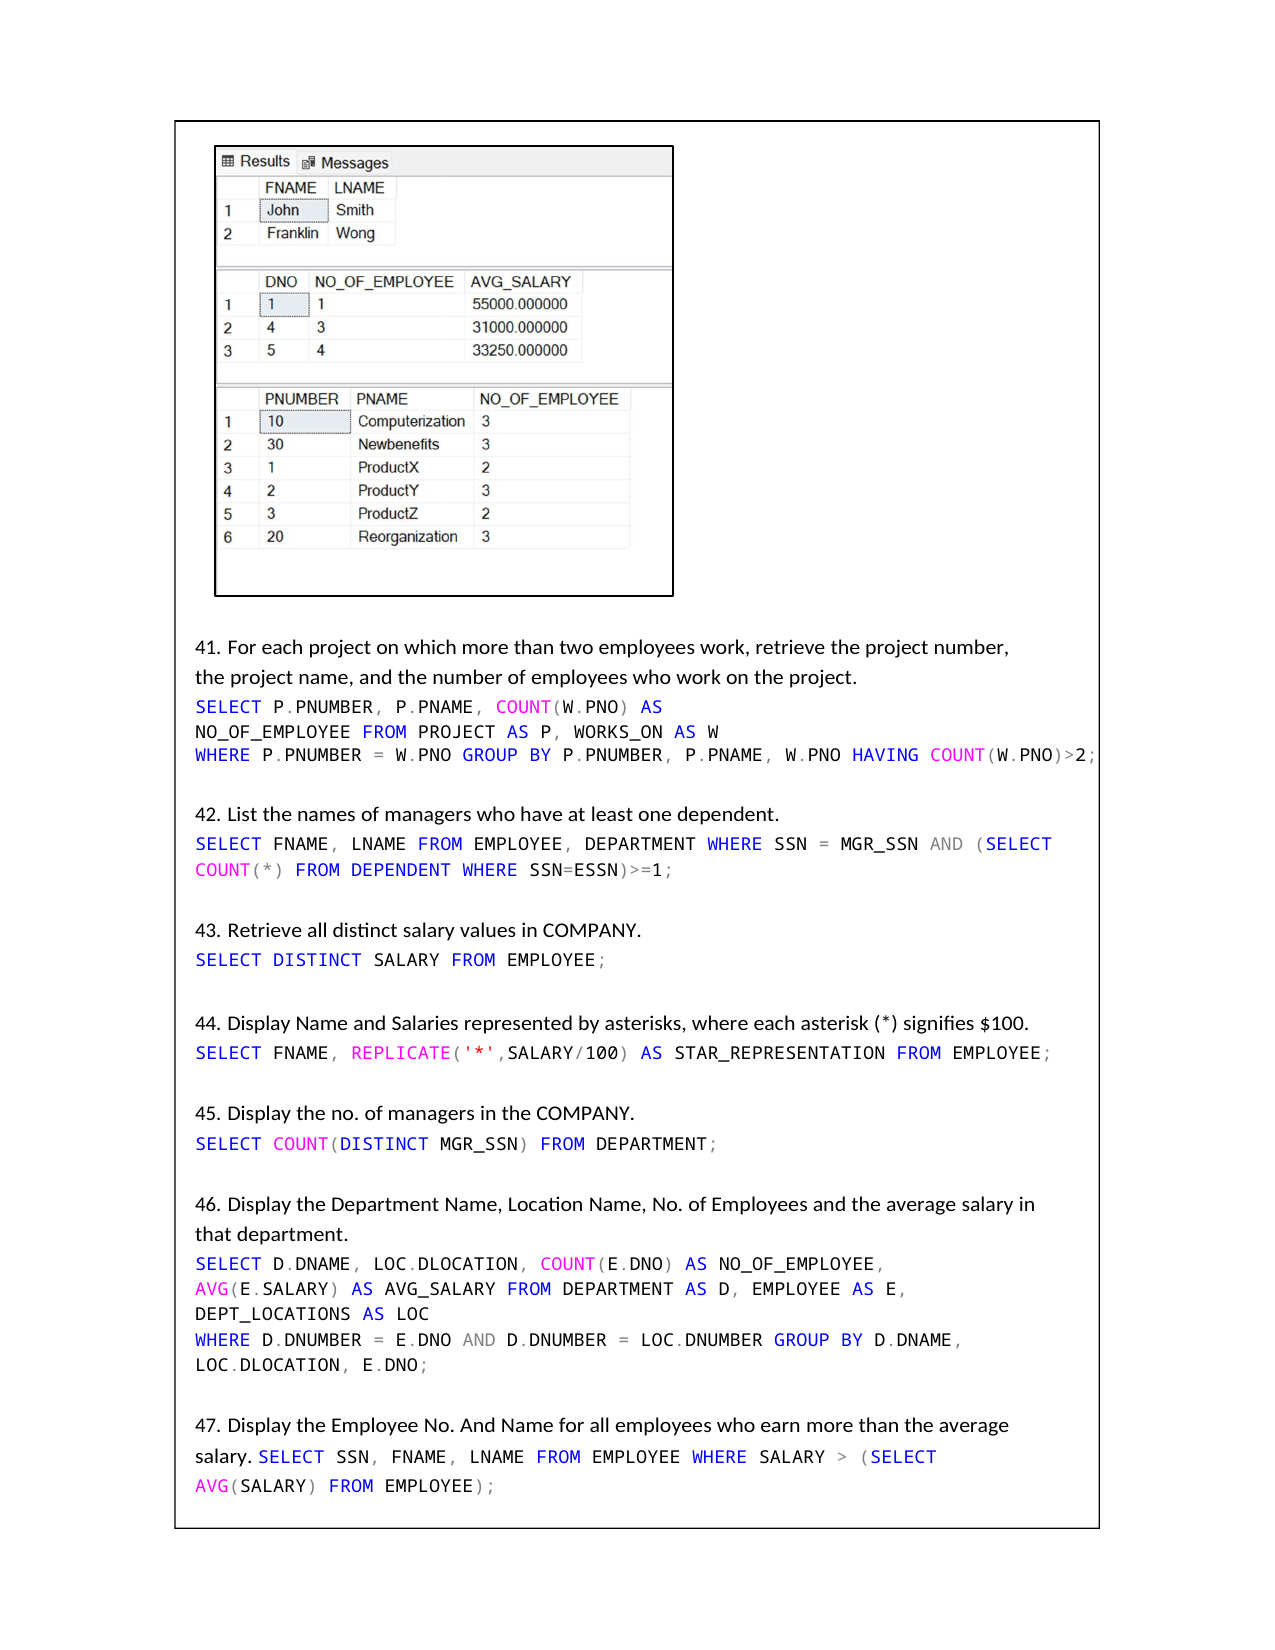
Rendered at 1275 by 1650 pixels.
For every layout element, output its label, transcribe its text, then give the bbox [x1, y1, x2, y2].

subtitle For each project on which more than two employees work, retrieve the project number, the project name, and the number of employees who work on the project. [195, 634, 1033, 690]
subtitle Display the Department Name, Location Name, No. of Employees and the average salary in that department. [195, 1191, 1062, 1247]
list Display the Employee No. And Name for all employees who earn more than the average salary. SELECT SSN, FNAME, LNAME FROM EMPLOYEE WHERE SALARY > (SELECT AVG(SALARY) FROM EMPLOYEE); [195, 1413, 1058, 1497]
text WHERE P.PNUMBER = W.PNO GROUP BY P.PNUMBER, P.PNAME, W.PNO HAVING COUNT(W.PNO)>2; [195, 745, 1100, 765]
subtitle Retrieve all distinct salary values in COMPANY. [195, 917, 1100, 943]
subtitle List the names of managers who have at least one dependent. [195, 801, 1100, 827]
text SELECT FNAME, LNAME FROM EMPLOYEE, DEPARTMENT WHERE SSN = MGR_SSN AND (SELECT COUNT(*) FROM DEPENDENT WHERE SSN=ESSN)>=1; [195, 832, 1076, 881]
text SELECT D.DNAME, LOC.DLOCATION, COUNT(E.DNO) AS NO_OF_EMPLOYEE, AVG(E.SALARY) AS AVG_SALARY FROM DEPARTMENT AS D, EMPLOYEE AS E, DEPT_LOCATIONS AS LOC [195, 1251, 1005, 1326]
text SELECT DISTINCT SALARY FROM EMPLOYEE; [195, 948, 1100, 972]
subtitle Display Name and Salaries represented by asterisks, where each asterisk (*) signifies $100. [195, 1010, 1100, 1035]
text WHERE D.DNUMBER = E.DNO AND D.DNUMBER = LOC.DNUMBER GROUP BY D.DNAME, LOC.DLOCATION, E.DNO; [195, 1327, 1056, 1377]
text SELECT COUNT(DISTINCT MGR_SSN) FROM DEPARTMENT; [195, 1131, 1100, 1155]
text SELECT FNAME, REPLICATE('*',SALARY/100) AS STAR_REPRESENTATION FROM EMPLOYEE; [195, 1040, 1100, 1064]
picture [216, 147, 672, 595]
subtitle Display the no. of managers in the COMPANY. [195, 1101, 1100, 1126]
text SELECT P.PNUMBER, P.PNAME, COUNT(W.PNO) AS NO_OF_EMPLOYEE FROM PROJECT AS P, WORKS_ON AS W [195, 694, 780, 744]
